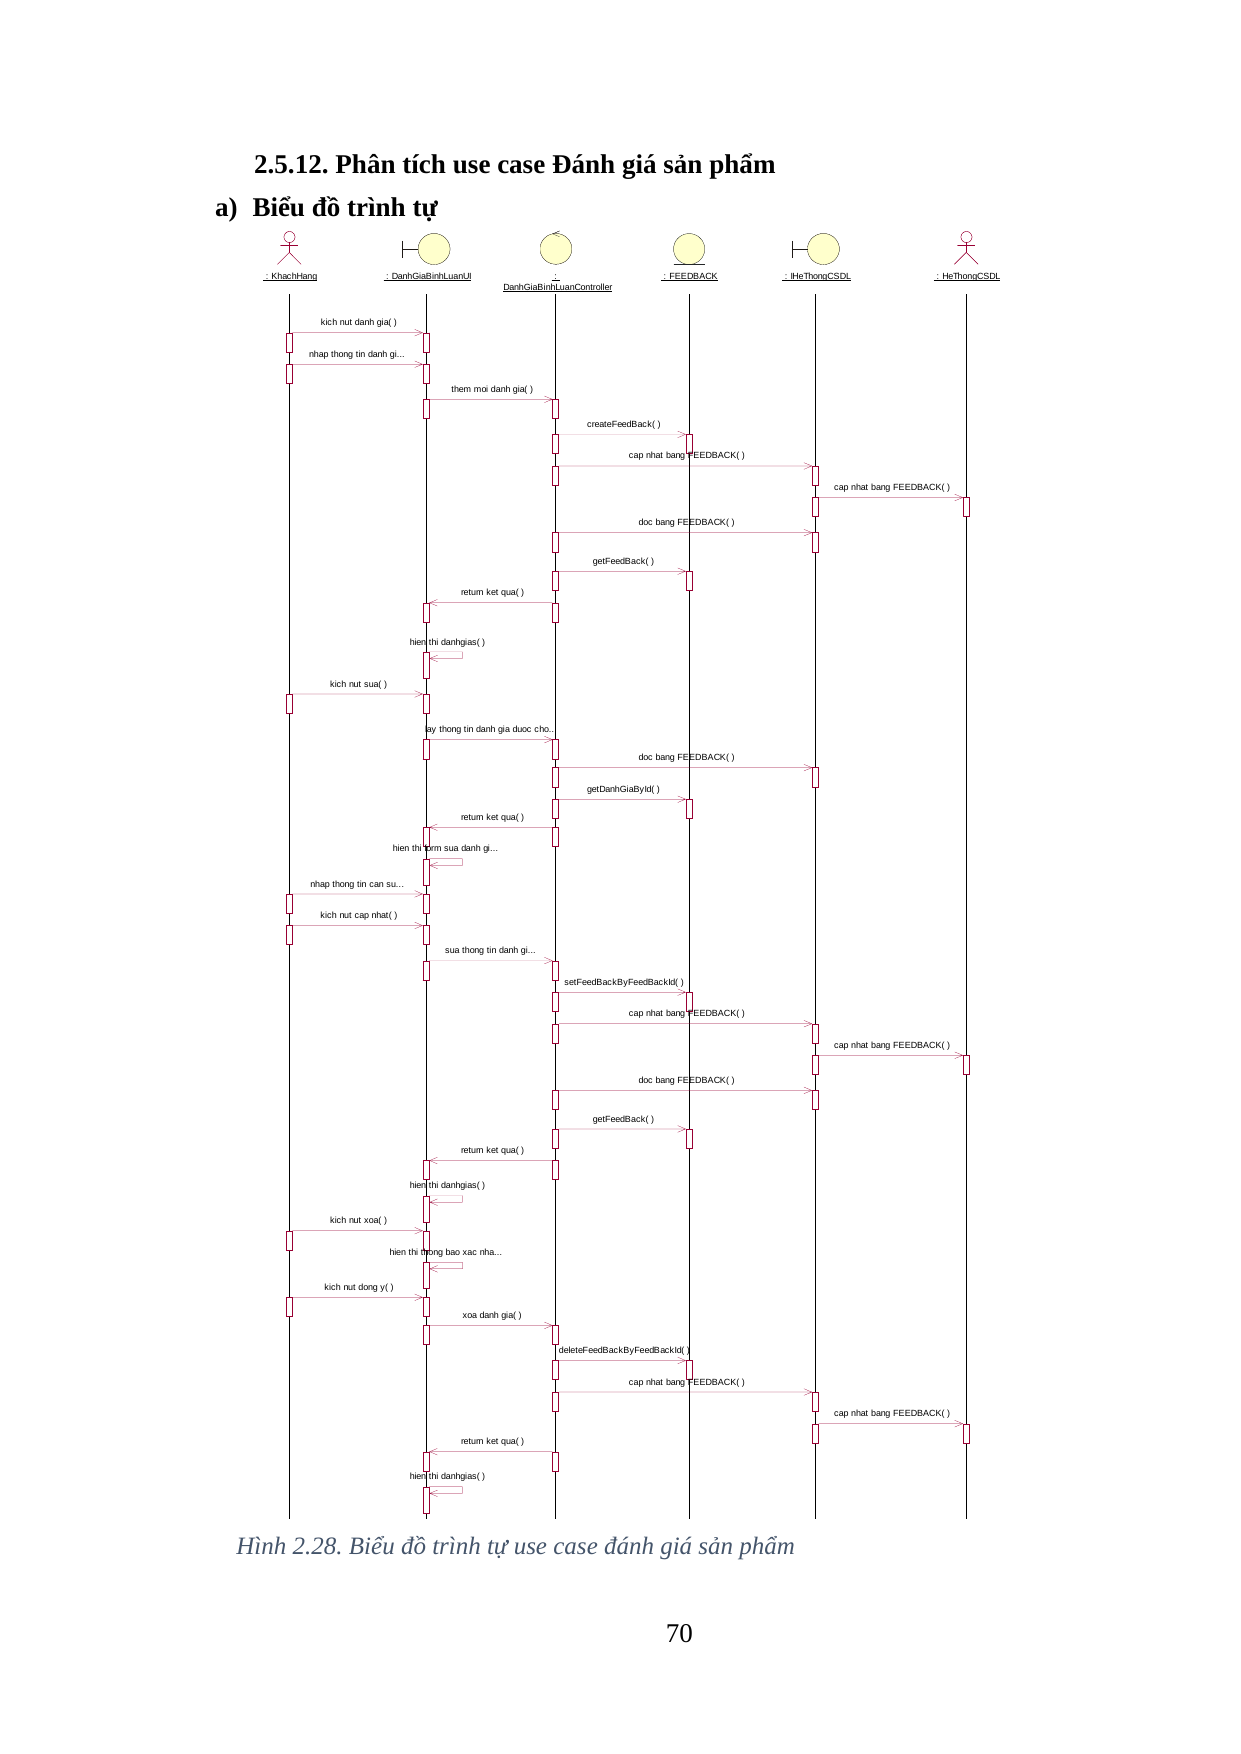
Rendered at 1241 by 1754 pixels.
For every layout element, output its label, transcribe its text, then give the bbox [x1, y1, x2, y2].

list Biểu đồ trình tự [215, 191, 1122, 222]
subtitle Phân tích use case Đánh giá sản phẩm [254, 148, 1122, 179]
text Hình 2.28. Biểu đồ trình tự use case đánh giá sản phẩm [177, 1531, 1122, 1559]
